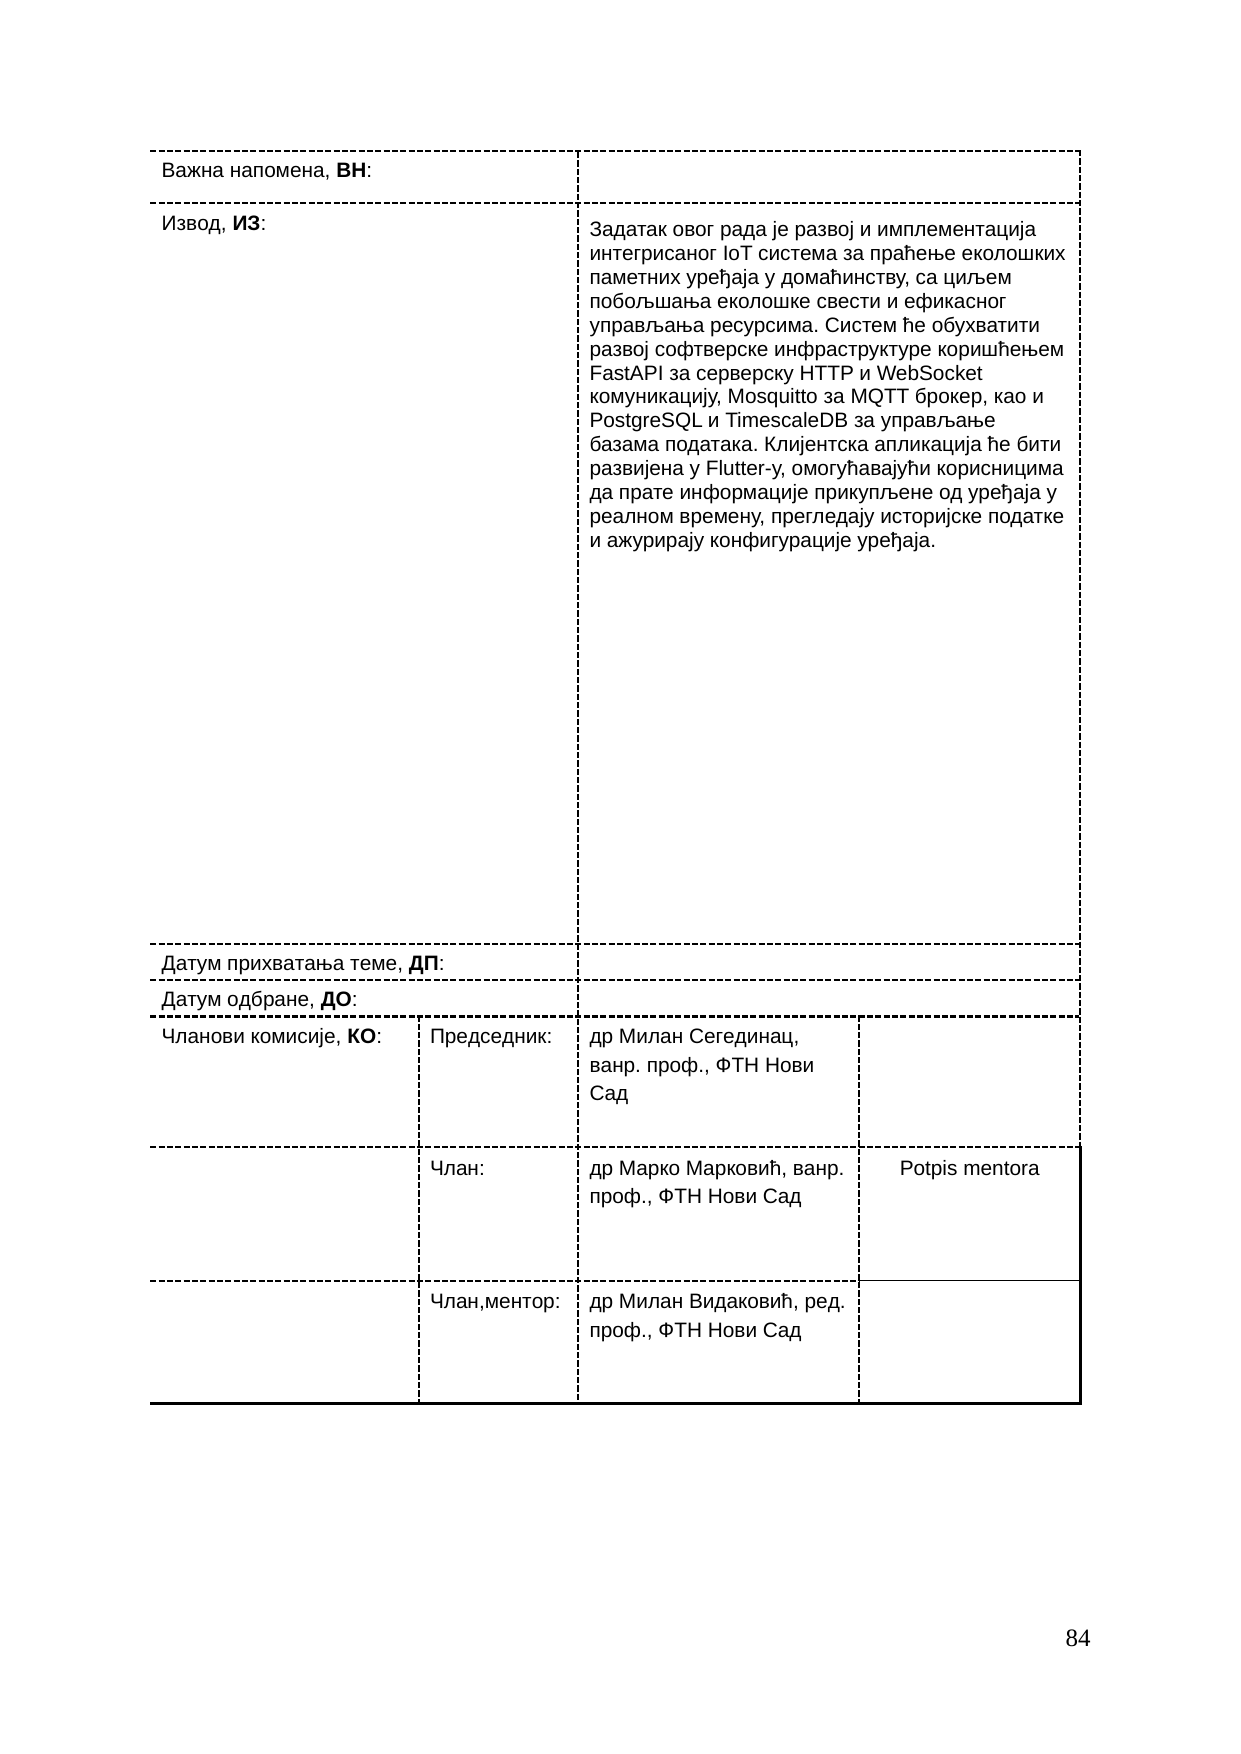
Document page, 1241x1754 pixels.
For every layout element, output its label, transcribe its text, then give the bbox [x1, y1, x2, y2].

table_cell др Марко Марковић, ванр. проф., ФТН Нови Сад [578, 1146, 859, 1279]
table_cell Potpis mentora [859, 1146, 1079, 1279]
table_cell Задатак овог рада је развој и имплементација интегрисаног IoT система за праћење еколошких паметних уређаја у домаћинству, са циљем побољшања еколошке свести и ефикасног управљања ресурсима. Систем ће обухватити развој софтверске инфраструктуре коришћењем FastAPI за серверску HTTP и WebSocket комуникацију, Mosquitto за MQTT брокер, као и PostgreSQL и TimescaleDB за управљање базама података. Клијентска апликација ће бити развијена у Flutter-у, омогућавајући корисницима да прате информације прикупљене од уређаја у реалном времену, прегледају историјске податке и ажурирају конфигурације уређаја. [578, 202, 1080, 942]
table_cell Члан,ментор: [419, 1280, 578, 1402]
table_cell Председник: [419, 1015, 578, 1146]
table_cell др Милан Сегединац, ванр. проф., ФТН Нови Сад [578, 1015, 859, 1146]
table_cell [578, 943, 1080, 979]
table_cell Чланови комисије, КО: [150, 1015, 418, 1146]
table_cell Извод, ИЗ: [150, 202, 578, 942]
table_cell др Милан Видаковић, ред. проф., ФТН Нови Сад [578, 1280, 859, 1402]
table_cell Датум прихватања теме, ДП: [150, 943, 578, 979]
table_cell [150, 1280, 418, 1402]
table_cell [859, 1015, 1080, 1146]
table_cell Члан: [419, 1146, 578, 1279]
table_cell Важна напомена, ВН: [150, 150, 578, 202]
table_cell Датум одбране, ДО: [150, 979, 578, 1015]
table_cell [150, 1146, 418, 1279]
table_cell [578, 979, 1080, 1015]
table_cell [859, 1281, 1079, 1402]
table_cell [578, 150, 1080, 202]
